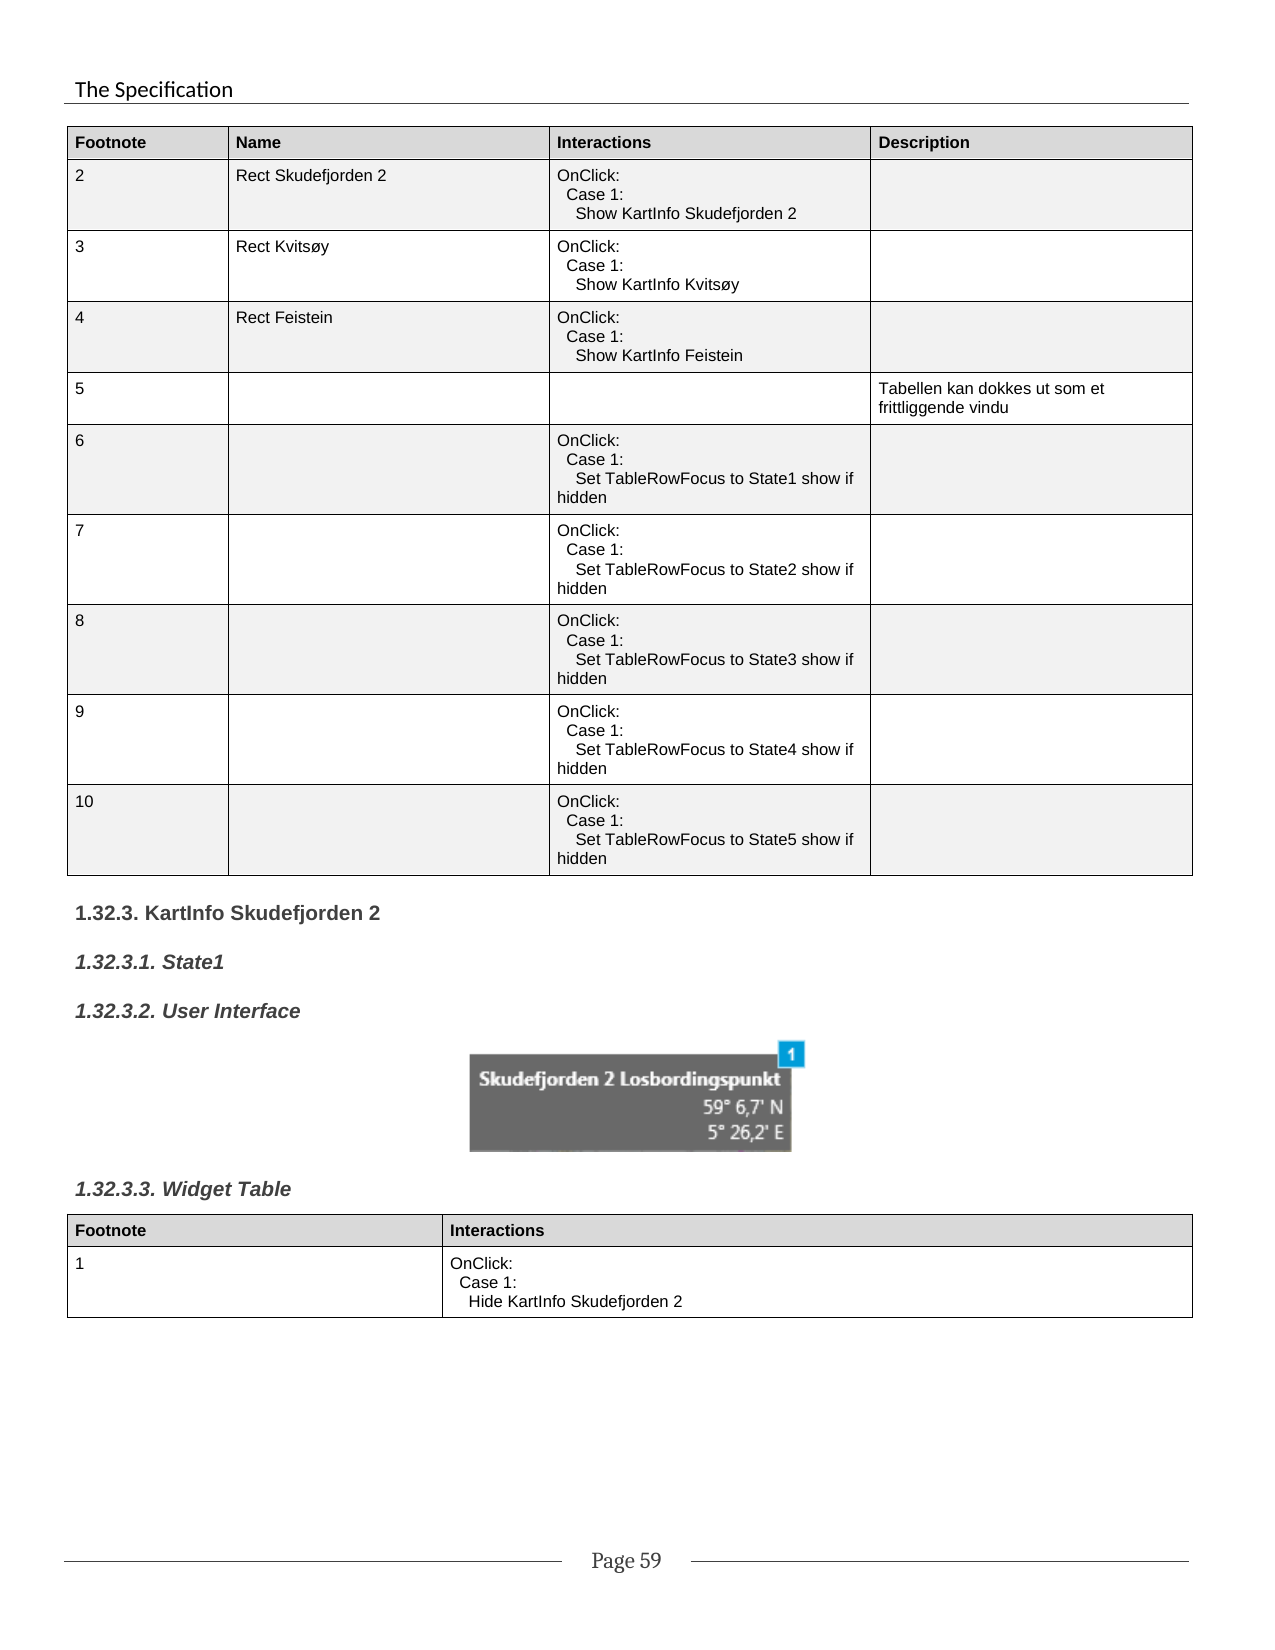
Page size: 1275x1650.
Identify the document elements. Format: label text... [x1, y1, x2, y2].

table_cell OnClick: Case 1: Show KartInfo Kvitsøy [550, 231, 870, 301]
table_cell [871, 231, 1192, 301]
table_cell 4 [68, 302, 228, 372]
table_cell [229, 425, 549, 514]
table_cell [871, 785, 1192, 874]
table_cell 8 [68, 605, 228, 694]
table_cell 2 [68, 160, 228, 229]
table_cell [871, 695, 1192, 784]
table_cell 9 [68, 695, 228, 784]
table_header Footnote [68, 127, 228, 158]
table_cell [871, 302, 1192, 372]
table_cell 5 [68, 373, 228, 423]
table_cell 3 [68, 231, 228, 301]
table_cell OnClick: Case 1: Show KartInfo Feistein [550, 302, 870, 372]
table_cell Rect Kvitsøy [229, 231, 549, 301]
table_header Interactions [443, 1215, 1192, 1246]
table_cell [229, 515, 549, 604]
table_cell Rect Feistein [229, 302, 549, 372]
table_cell OnClick: Case 1: Hide KartInfo Skudefjorden 2 [443, 1247, 1192, 1317]
table_cell 10 [68, 785, 228, 874]
subtitle KartInfo Skudefjorden 2 [75, 901, 1200, 924]
table_cell [229, 695, 549, 784]
subtitle Widget Table [75, 1177, 1200, 1201]
table_cell [229, 605, 549, 694]
subtitle User Interface [75, 998, 1200, 1022]
table_cell OnClick: Case 1: Set TableRowFocus to State1 show if hidden [550, 425, 870, 514]
table_cell [229, 785, 549, 874]
table_cell [871, 425, 1192, 514]
table_cell [871, 515, 1192, 604]
table_cell Tabellen kan dokkes ut som et frittliggende vindu [871, 373, 1192, 423]
table_cell OnClick: Case 1: Set TableRowFocus to State3 show if hidden [550, 605, 870, 694]
table_header Name [229, 127, 549, 158]
table_cell [871, 160, 1192, 229]
table_cell OnClick: Case 1: Set TableRowFocus to State5 show if hidden [550, 785, 870, 874]
table_header Interactions [550, 127, 870, 158]
table_cell 7 [68, 515, 228, 604]
subtitle State1 [75, 949, 1200, 973]
table_header Description [871, 127, 1192, 158]
table_cell OnClick: Case 1: Show KartInfo Skudefjorden 2 [550, 160, 870, 229]
table_cell 6 [68, 425, 228, 514]
table_cell [871, 605, 1192, 694]
table_cell 1 [68, 1247, 442, 1317]
table_cell Rect Skudefjorden 2 [229, 160, 549, 229]
table_cell OnClick: Case 1: Set TableRowFocus to State2 show if hidden [550, 515, 870, 604]
table_cell OnClick: Case 1: Set TableRowFocus to State4 show if hidden [550, 695, 870, 784]
table_header Footnote [68, 1215, 442, 1246]
table_cell [229, 373, 549, 423]
table_cell [550, 373, 870, 423]
